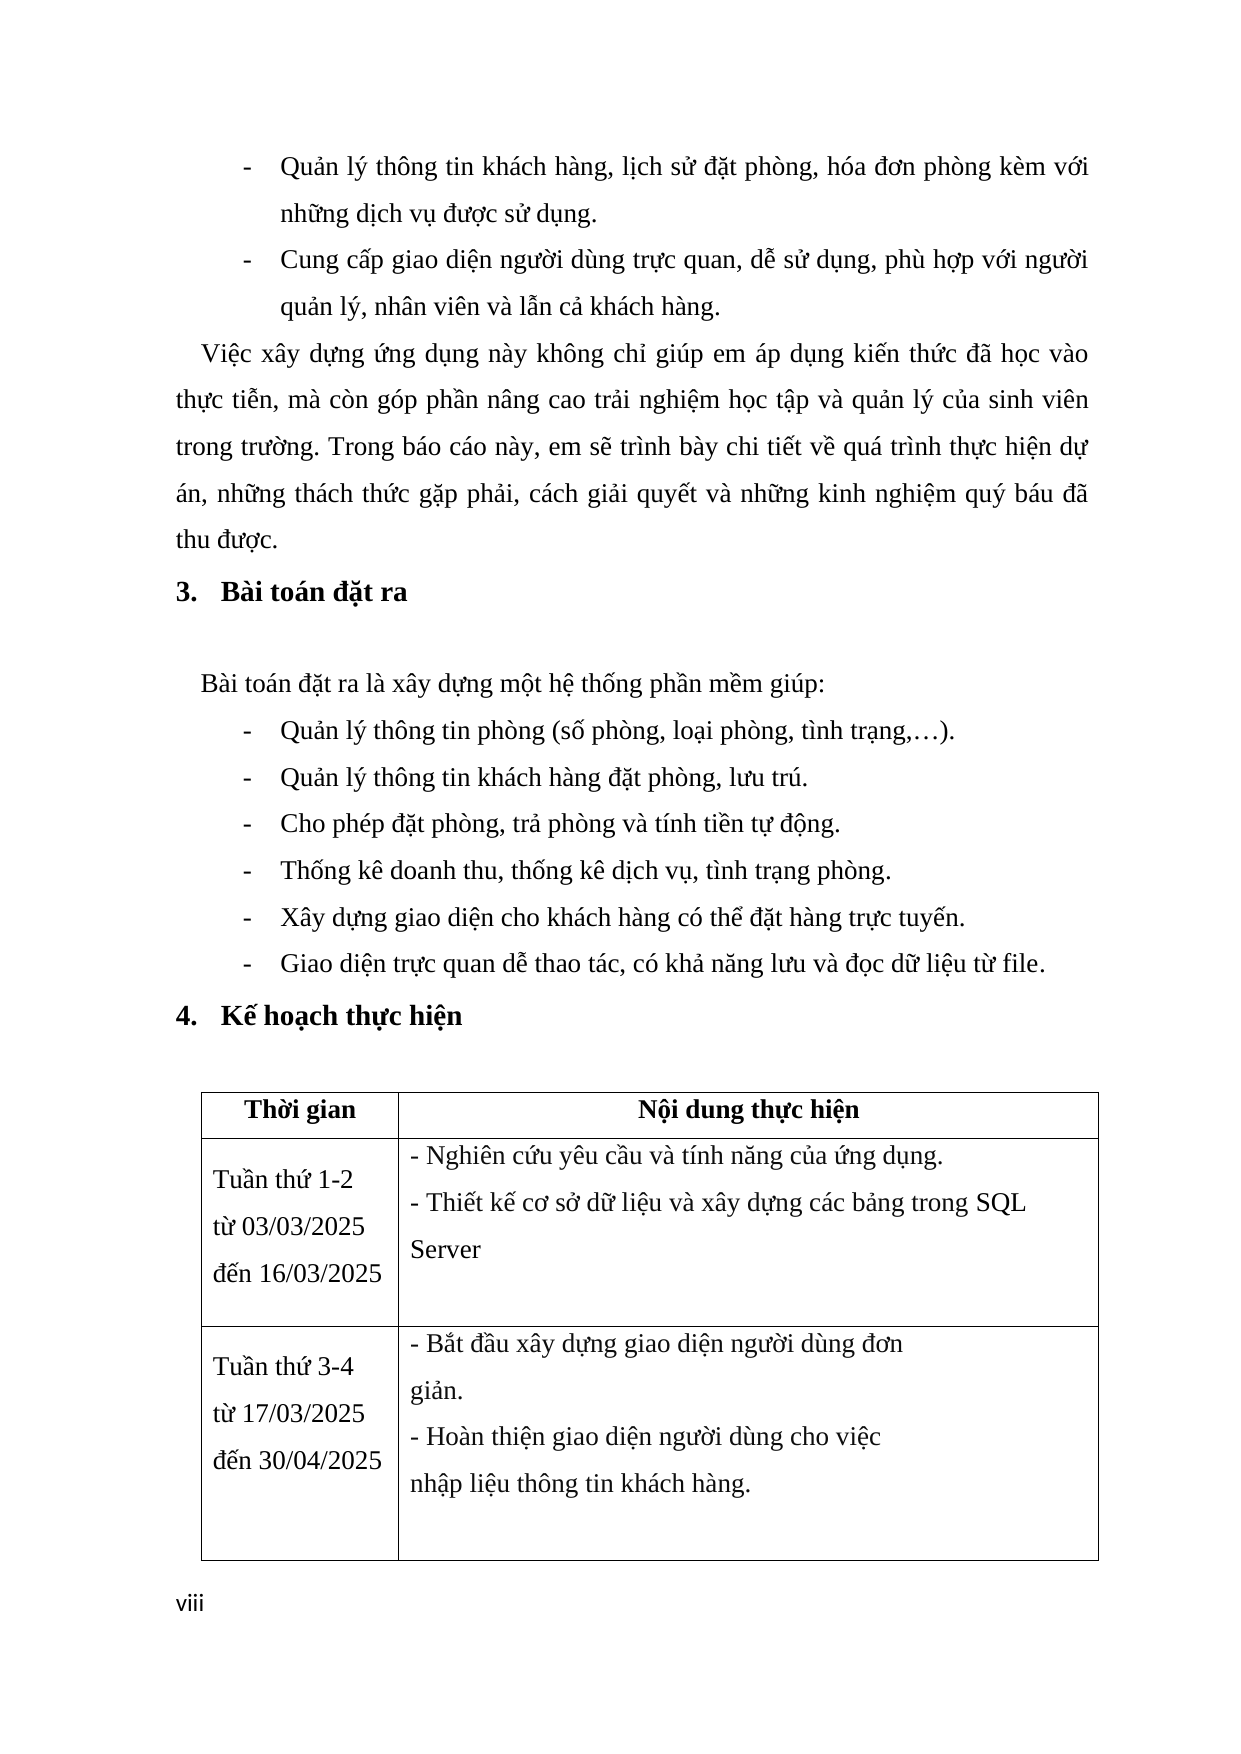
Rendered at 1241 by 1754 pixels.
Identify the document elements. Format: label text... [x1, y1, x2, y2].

table_cell - Nghiên cứu yêu cầu và tính năng của ứng dụng. - Thiết kế cơ sở dữ liệu và xây dựng các bảng trong SQL Server [399, 1139, 1098, 1326]
list Giao diện trực quan dễ thao tác, có khả năng lưu và đọc dữ liệu từ file. [243, 948, 1090, 979]
table_cell - Bắt đầu xây dựng giao diện người dùng đơn giản. - Hoàn thiện giao diện người dùng cho việc nhập liệu thông tin khách hàng. [399, 1327, 1098, 1560]
list Cung cấp giao diện người dùng trực quan, dễ sử dụng, phù hợp với người quản lý, nhân viên và lẫn cả khách hàng. [243, 243, 1090, 321]
list Xây dựng giao diện cho khách hàng có thể đặt hàng trực tuyến. [243, 901, 1090, 932]
list Việc xây dựng ứng dụng này không chỉ giúp em áp dụng kiến thức đã học vào thực tiễn, mà còn góp phần nâng cao trải nghiệm học tập và quản lý của sinh viên trong trường. Trong báo cáo này, em sẽ trình bày chi tiết về quá trình thực hiện dự án, những thách thức gặp phải, cách giải quyết và những kinh nghiệm quý báu đã thu được. [176, 337, 1090, 554]
list Thống kê doanh thu, thống kê dịch vụ, tình trạng phòng. [243, 854, 1090, 885]
list Quản lý thông tin khách hàng, lịch sử đặt phòng, hóa đơn phòng kèm với những dịch vụ được sử dụng. [243, 150, 1090, 228]
list Cho phép đặt phòng, trả phòng và tính tiền tự động. [243, 808, 1090, 839]
table_header Thời gian [202, 1093, 398, 1138]
list Quản lý thông tin khách hàng đặt phòng, lưu trú. [243, 761, 1090, 792]
subtitle Kế hoạch thực hiện [176, 998, 1090, 1032]
subtitle Bài toán đặt ra [176, 574, 1090, 608]
table_cell Tuần thứ 1-2 từ 03/03/2025 đến 16/03/2025 [202, 1139, 398, 1326]
list Bài toán đặt ra là xây dựng một hệ thống phần mềm giúp: [176, 668, 1090, 699]
table_header Nội dung thực hiện [399, 1093, 1098, 1138]
list Quản lý thông tin phòng (số phòng, loại phòng, tình trạng,…). [243, 714, 1090, 745]
table_cell Tuần thứ 3-4 từ 17/03/2025 đến 30/04/2025 [202, 1327, 398, 1560]
